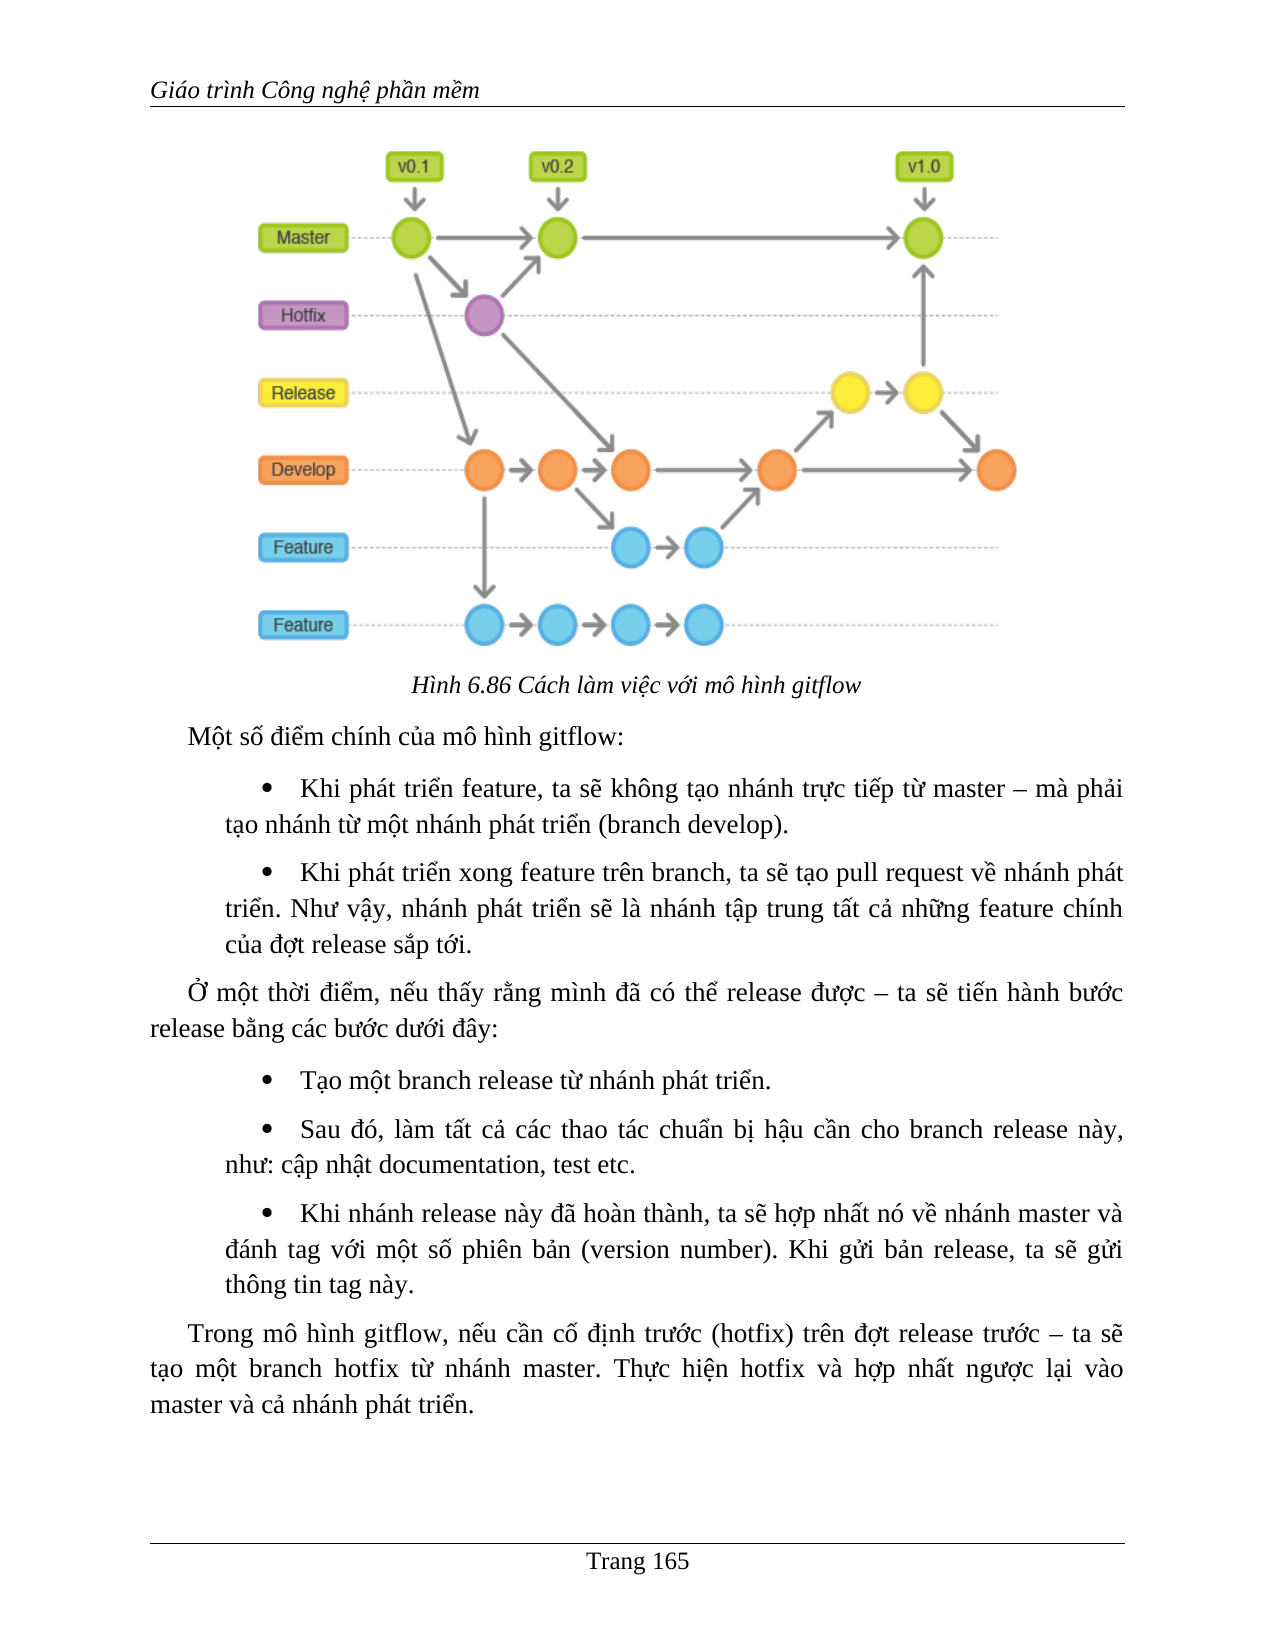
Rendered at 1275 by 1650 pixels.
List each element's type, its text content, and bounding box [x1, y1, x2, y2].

list Sau đó, làm tất cả các thao tác chuẩn bị hậu cần cho branch release này, như: cập nhật documentation, test etc. [225, 1113, 1125, 1180]
list Khi nhánh release này đã hoàn thành, ta sẽ hợp nhất nó về nhánh master và đánh tag với một số phiên bản (version number). Khi gửi bản release, ta sẽ gửi thông tin tag này. [225, 1197, 1125, 1299]
text Ở một thời điểm, nếu thấy rằng mình đã có thể release được – ta sẽ tiến hành bước release bằng các bước dưới đây: [150, 976, 1125, 1043]
list Tạo một branch release từ nhánh phát triển. [225, 1064, 1125, 1096]
list Khi phát triển feature, ta sẽ không tạo nhánh trực tiếp từ master – mà phải tạo nhánh từ một nhánh phát triển (branch develop). [225, 772, 1125, 839]
list Khi phát triển xong feature trên branch, ta sẽ tạo pull request về nhánh phát triển. Như vậy, nhánh phát triển sẽ là nhánh tập trung tất cả những feature chính của đợt release sắp tới. [225, 856, 1125, 959]
picture [256, 150, 1019, 650]
text Một số điểm chính của mô hình gitflow: [150, 720, 1125, 751]
text Trong mô hình gitflow, nếu cần cố định trước (hotfix) trên đợt release trước – ta sẽ tạo một branch hotfix từ nhánh master. Thực hiện hotfix và hợp nhất ngược lại vào master và cả nhánh phát triển. [150, 1317, 1125, 1419]
